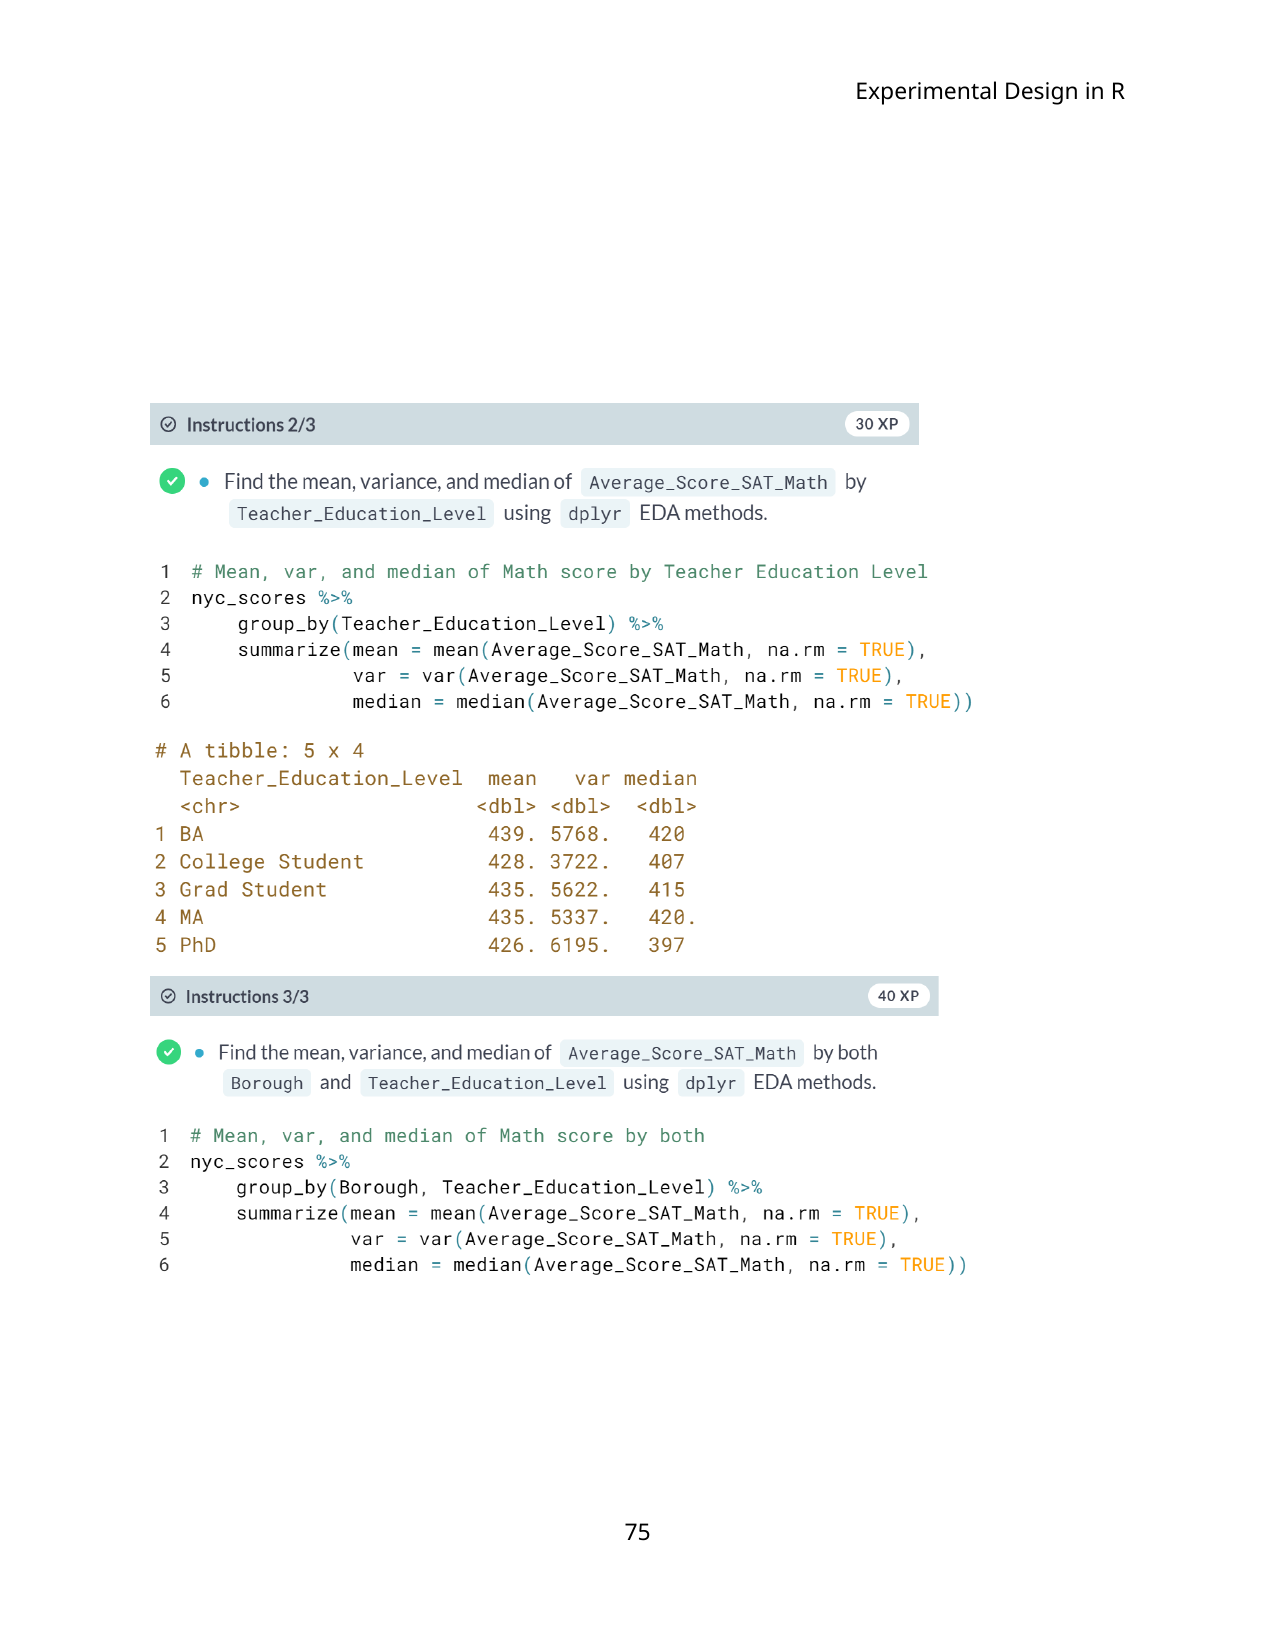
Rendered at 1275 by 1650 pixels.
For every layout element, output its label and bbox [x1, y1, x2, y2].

picture [150, 736, 705, 956]
picture [150, 402, 919, 538]
picture [150, 974, 939, 1105]
picture [150, 556, 983, 717]
picture [150, 1123, 973, 1279]
